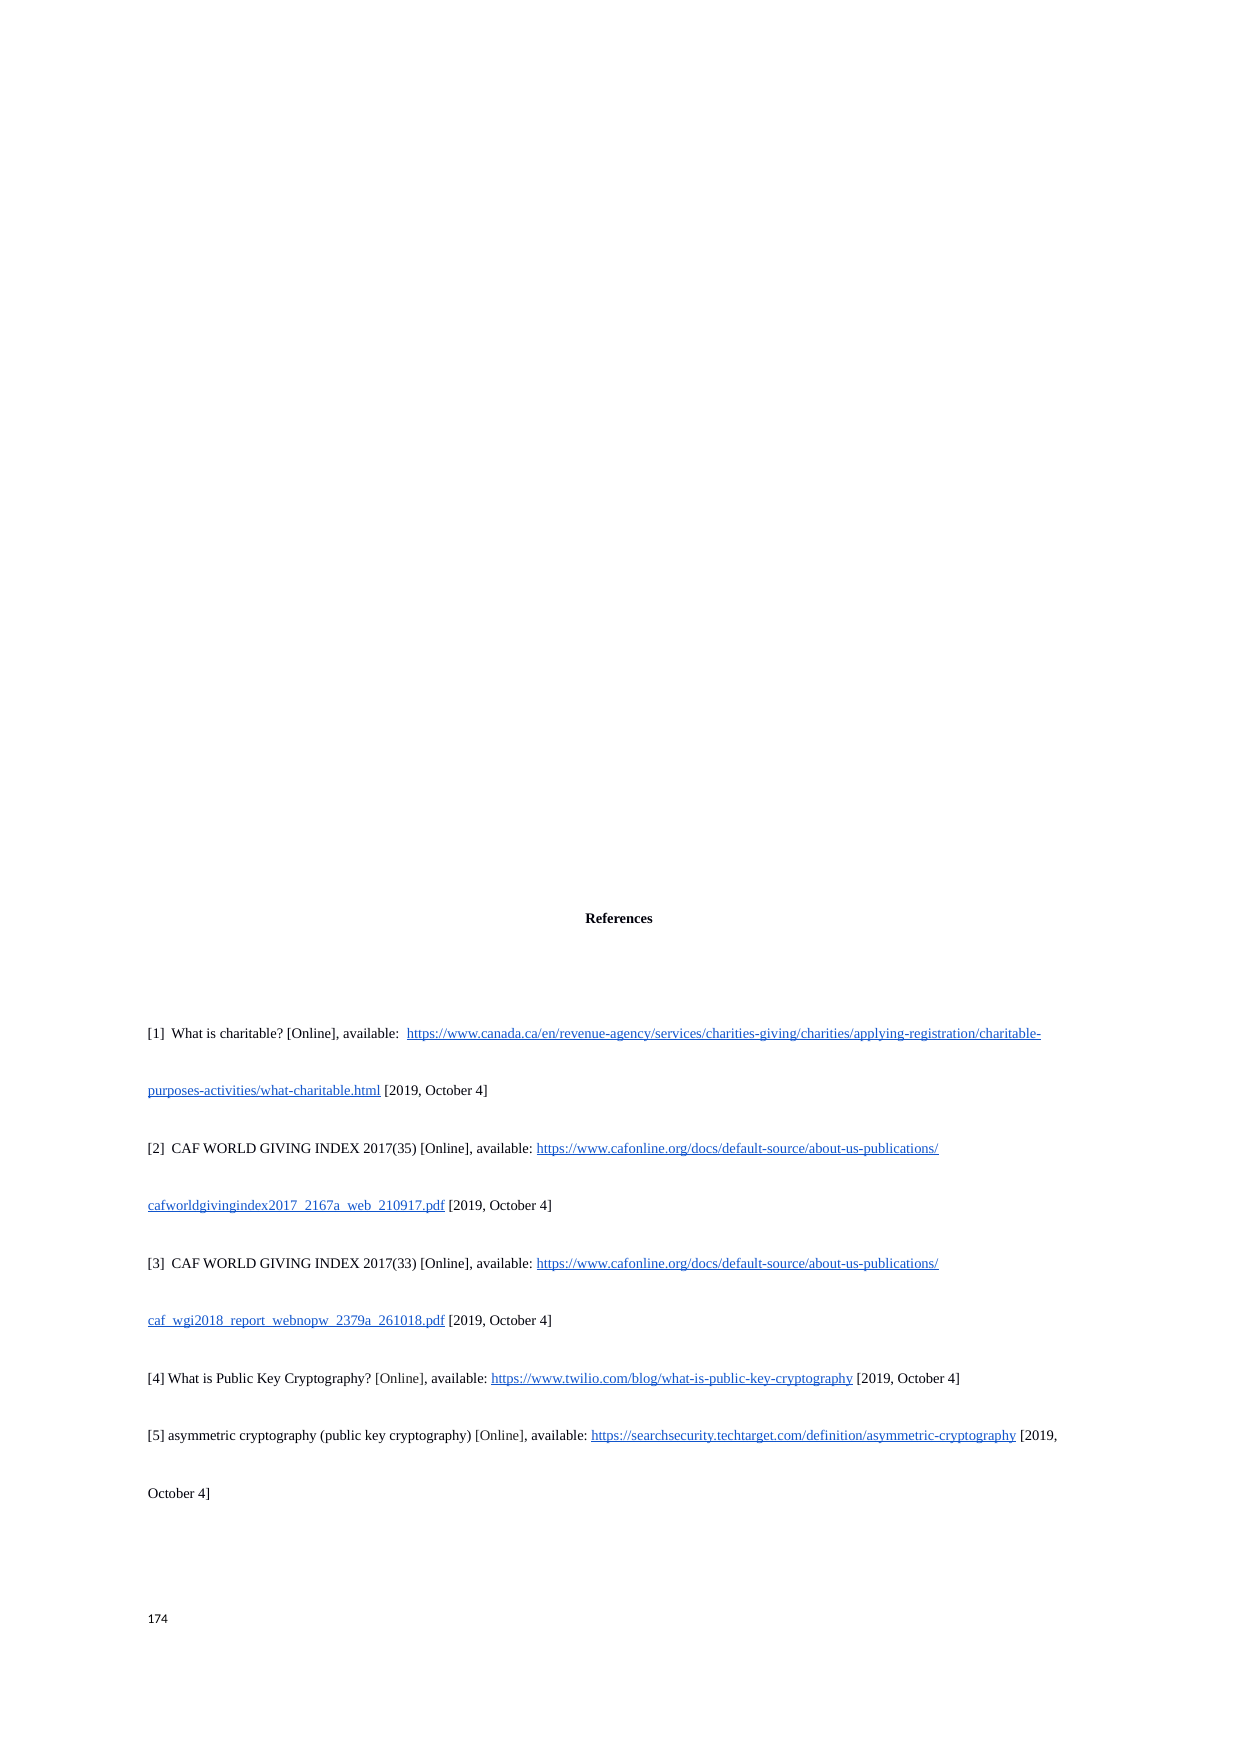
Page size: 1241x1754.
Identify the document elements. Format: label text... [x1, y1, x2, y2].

text [4] What is Public Key Cryptography? [Online], available: https://www.twilio.com/blog/what-is-public-key-cryptography [2019, October 4] [147, 1357, 1090, 1386]
text [2] CAF WORLD GIVING INDEX 2017(35) [Online], available: https://www.cafonline.org/docs/default-source/about-us-publications/cafworldgivingindex2017_2167a_web_210917.pdf [2019, October 4] [147, 1127, 1090, 1214]
text [1] What is charitable? [Online], available: https://www.canada.ca/en/revenue-agency/services/charities-giving/charities/applying-registration/charitable-purposes-activities/what-charitable.html [2019, October 4] [147, 1012, 1090, 1099]
text [5] asymmetric cryptography (public key cryptography) [Online], available: https://searchsecurity.techtarget.com/definition/asymmetric-cryptography [2019, October 4] [147, 1415, 1090, 1501]
text References [147, 897, 1090, 926]
text [3] CAF WORLD GIVING INDEX 2017(33) [Online], available: https://www.cafonline.org/docs/default-source/about-us-publications/caf_wgi2018_report_webnopw_2379a_261018.pdf [2019, October 4] [147, 1242, 1090, 1329]
